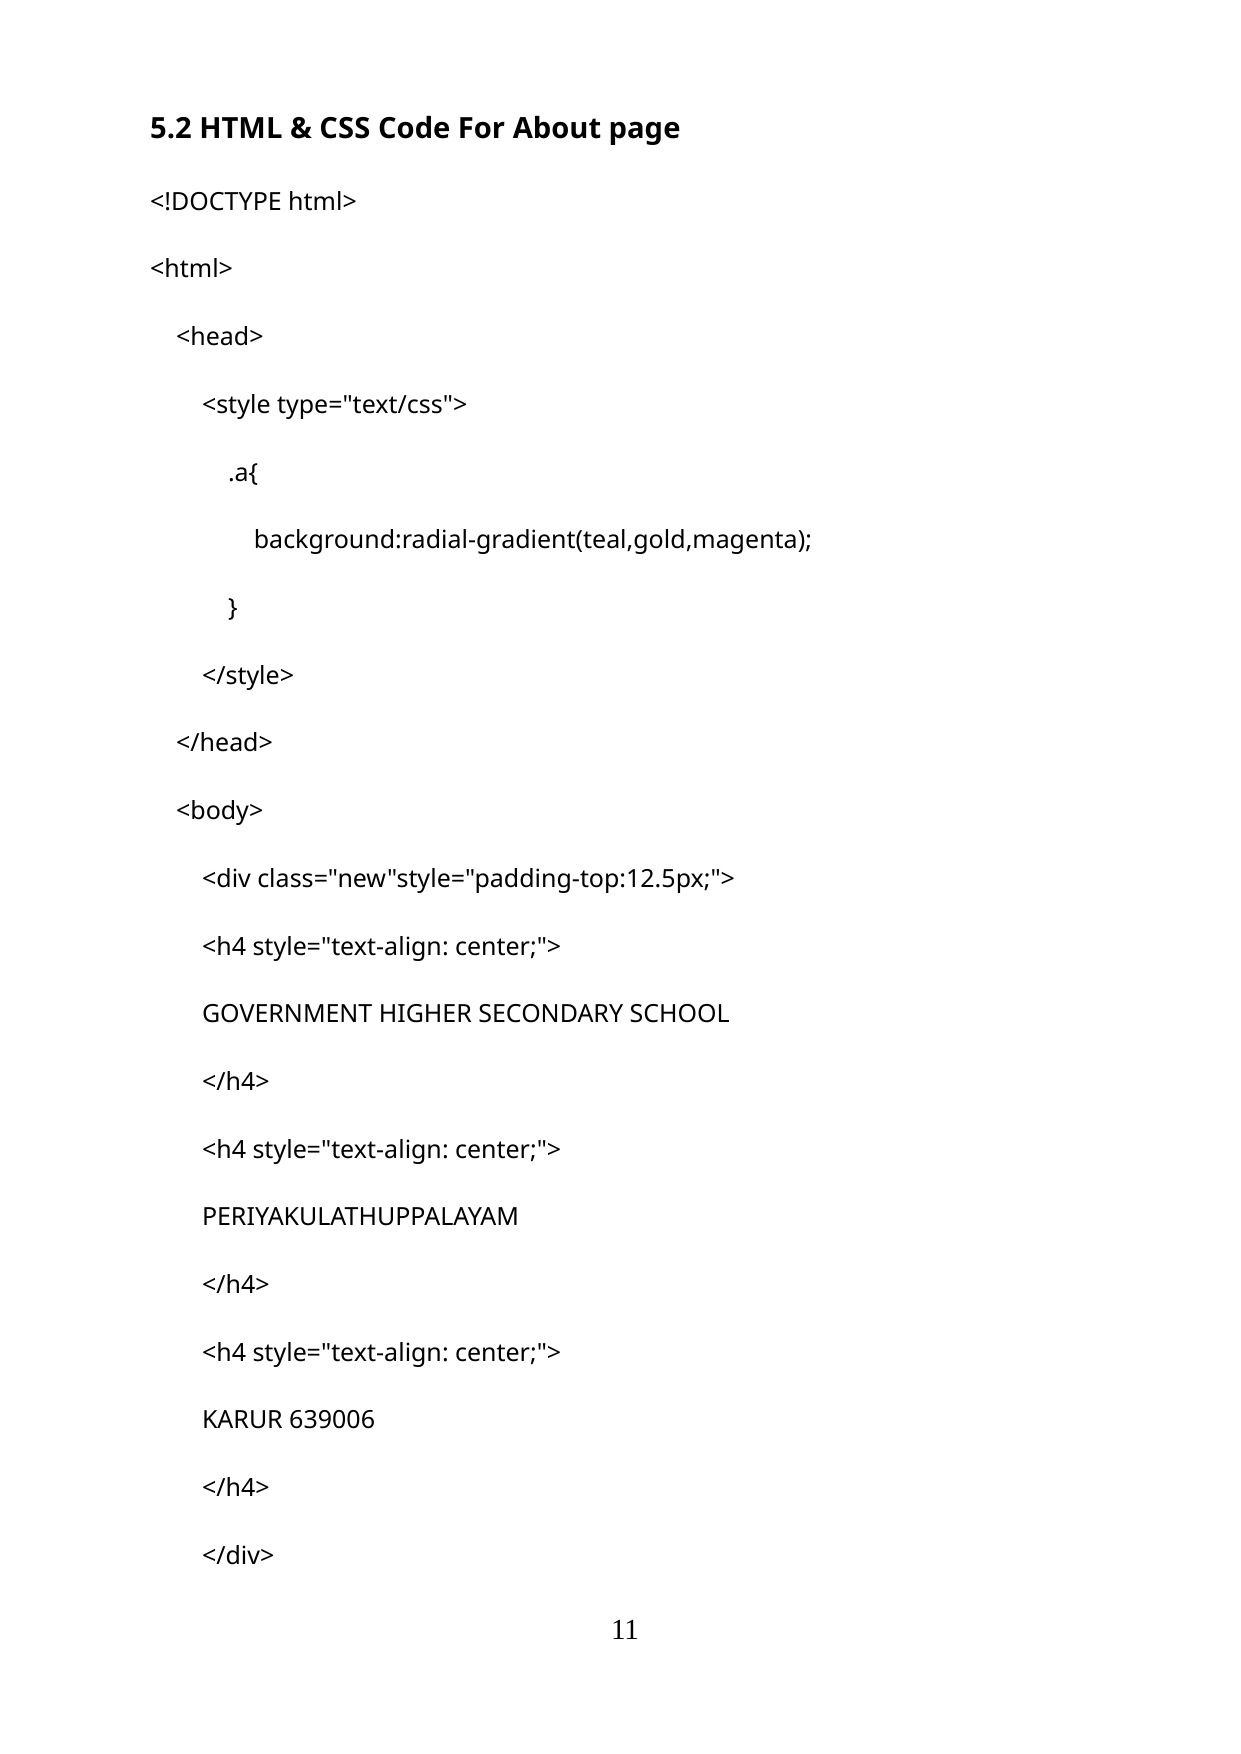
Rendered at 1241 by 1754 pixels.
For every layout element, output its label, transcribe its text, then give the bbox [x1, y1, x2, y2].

text 5.2 HTML & CSS Code For About page [150, 107, 1106, 147]
text .a{ [150, 454, 1106, 488]
text <head> [150, 319, 1106, 353]
text <div class="new"style="padding-top:12.5px;"> [150, 860, 1106, 894]
text </style> [150, 657, 1106, 691]
text } [150, 589, 1106, 624]
text </h4> [150, 1470, 1106, 1504]
text <h4 style="text-align: center;"> [150, 1334, 1106, 1368]
text PERIYAKULATHUPPALAYAM [150, 1199, 1106, 1233]
text </h4> [150, 1063, 1106, 1098]
text <h4 style="text-align: center;"> [150, 928, 1106, 962]
text </h4> [150, 1267, 1106, 1301]
text background:radial-gradient(teal,gold,magenta); [150, 522, 1106, 556]
text <html> [150, 251, 1106, 285]
text <h4 style="text-align: center;"> [150, 1131, 1106, 1165]
text <style type="text/css"> [150, 386, 1106, 421]
text <body> [150, 793, 1106, 827]
text </head> [150, 725, 1106, 759]
text </div> [150, 1537, 1106, 1572]
text GOVERNMENT HIGHER SECONDARY SCHOOL [150, 996, 1106, 1030]
text KARUR 639006 [150, 1402, 1106, 1436]
text <!DOCTYPE html> [150, 183, 1106, 217]
